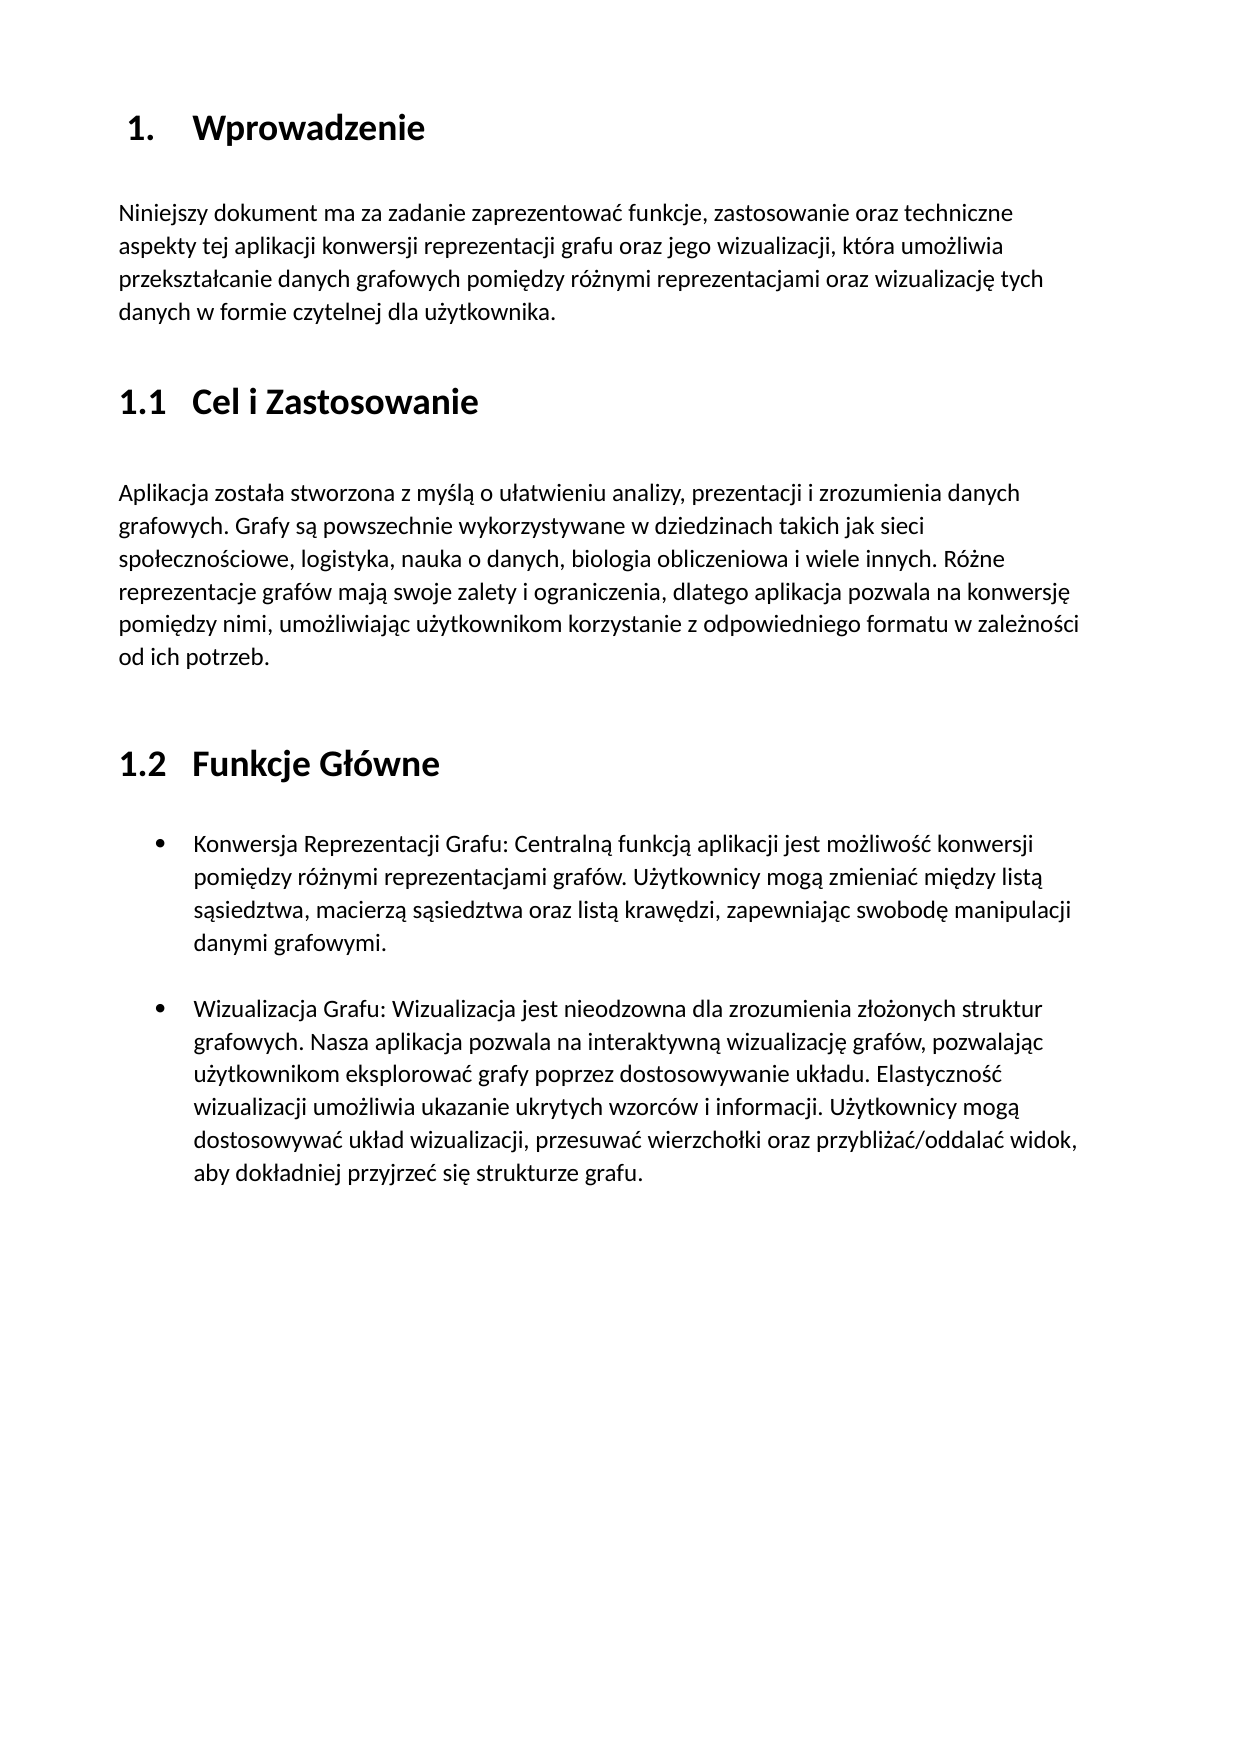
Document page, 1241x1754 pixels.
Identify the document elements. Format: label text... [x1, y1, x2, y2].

list Aplikacja została stworzona z myślą o ułatwieniu analizy, prezentacji i zrozumienia danych grafowych. Grafy są powszechnie wykorzystywane w dziedzinach takich jak sieci społecznościowe, logistyka, nauka o danych, biologia obliczeniowa i wiele innych. Różne reprezentacje grafów mają swoje zalety i ograniczenia, dlatego aplikacja pozwala na konwersję pomiędzy nimi, umożliwiając użytkownikom korzystanie z odpowiedniego formatu w zależności od ich potrzeb. [118, 477, 1093, 672]
list Cel i Zastosowanie [118, 378, 1093, 424]
list Wprowadzenie [126, 103, 1093, 149]
list Konwersja Reprezentacji Grafu: Centralną funkcją aplikacji jest możliwość konwersji pomiędzy różnymi reprezentacjami grafów. Użytkownicy mogą zmieniać między listą sąsiedztwa, macierzą sąsiedztwa oraz listą krawędzi, zapewniając swobodę manipulacji danymi grafowymi. [156, 828, 1093, 957]
list Niniejszy dokument ma za zadanie zaprezentować funkcje, zastosowanie oraz techniczne aspekty tej aplikacji konwersji reprezentacji grafu oraz jego wizualizacji, która umożliwia przekształcanie danych grafowych pomiędzy różnymi reprezentacjami oraz wizualizację tych danych w formie czytelnej dla użytkownika. [118, 197, 1093, 326]
list Funkcje Główne [118, 740, 1093, 786]
list Wizualizacja Grafu: Wizualizacja jest nieodzowna dla zrozumienia złożonych struktur grafowych. Nasza aplikacja pozwala na interaktywną wizualizację grafów, pozwalając użytkownikom eksplorować grafy poprzez dostosowywanie układu. Elastyczność wizualizacji umożliwia ukazanie ukrytych wzorców i informacji. Użytkownicy mogą dostosowywać układ wizualizacji, przesuwać wierzchołki oraz przybliżać/oddalać widok, aby dokładniej przyjrzeć się strukturze grafu. [156, 993, 1093, 1188]
